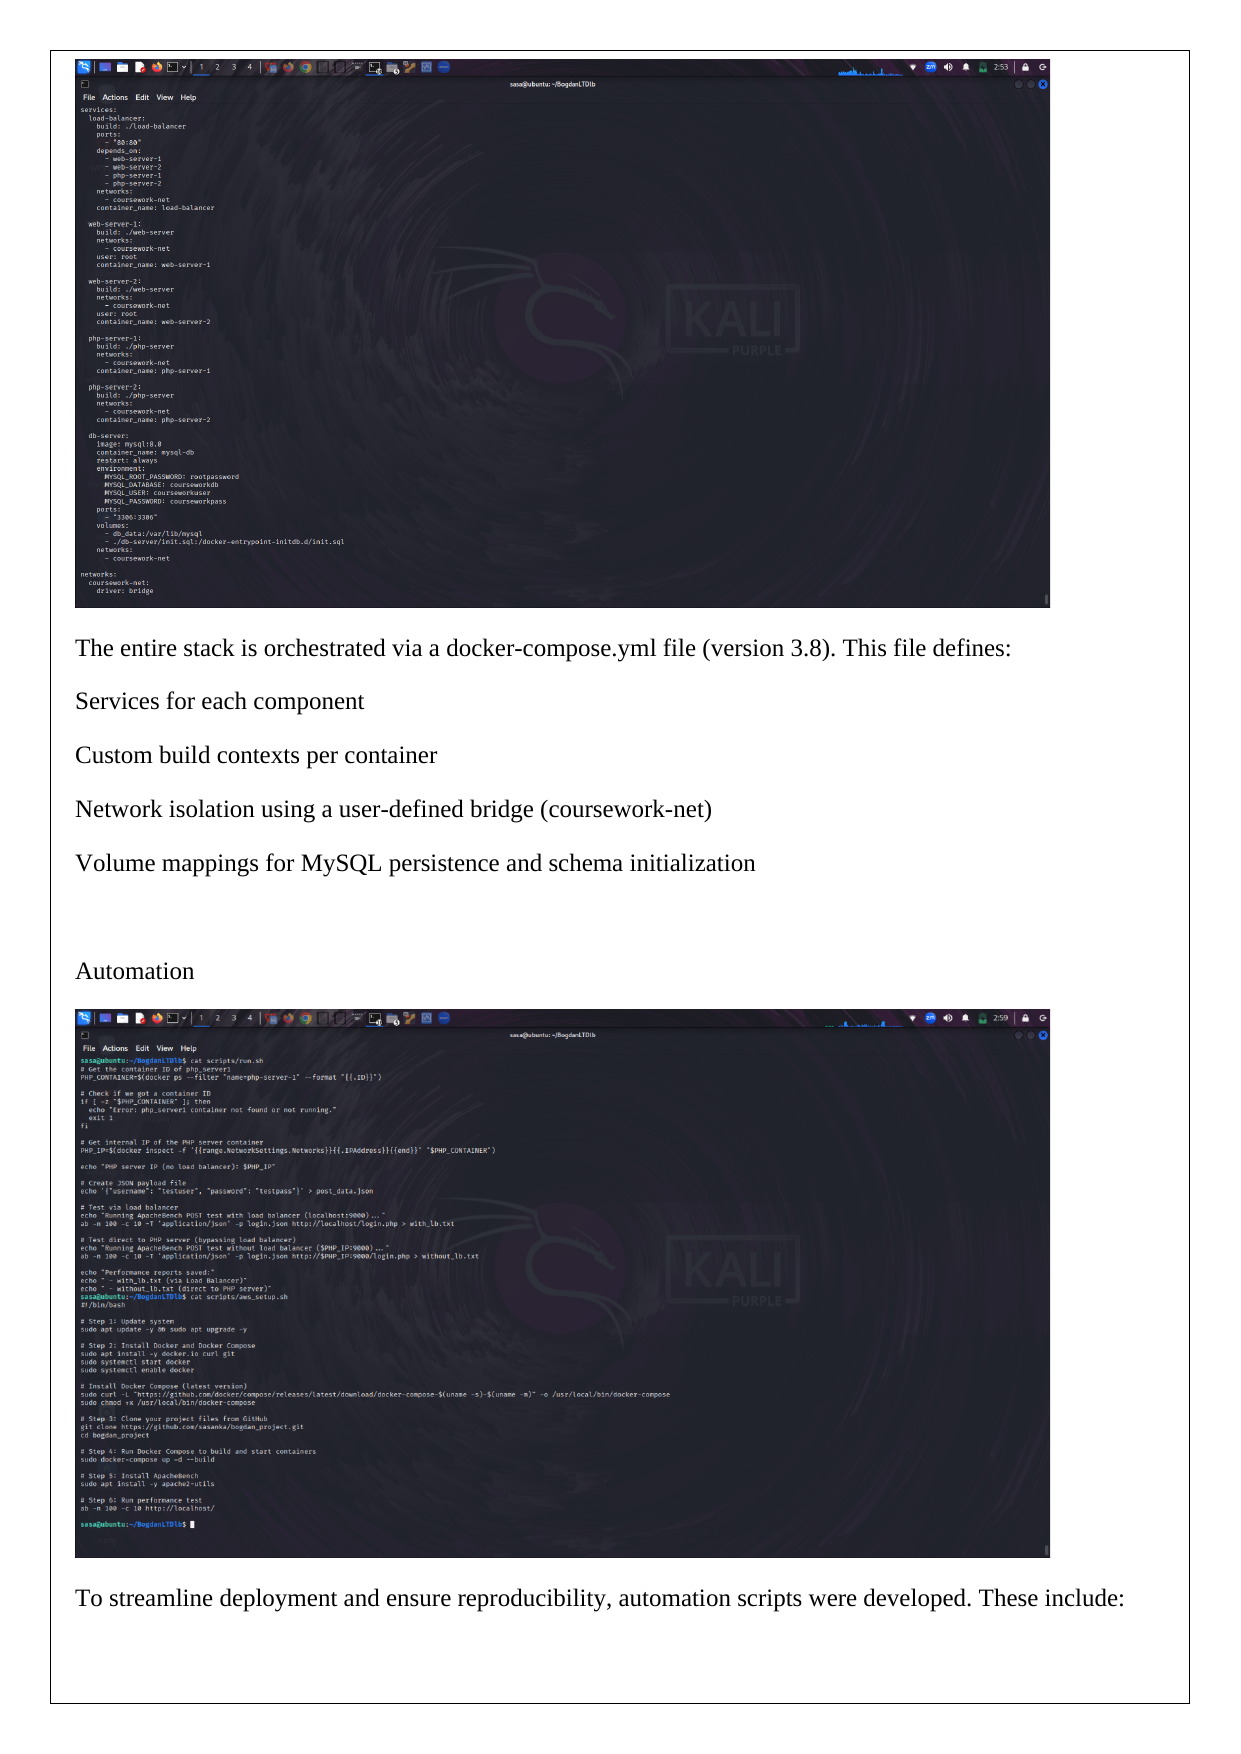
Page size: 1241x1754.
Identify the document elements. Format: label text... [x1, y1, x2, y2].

text To streamline deployment and ensure reproducibility, automation scripts were developed. These include: [75, 1583, 1165, 1612]
text The entire stack is orchestrated via a docker-compose.yml file (version 3.8). This file defines: [75, 633, 1165, 661]
text Automation [75, 956, 1165, 984]
picture [75, 1009, 1050, 1558]
text Services for each component [75, 686, 1165, 715]
text Network isolation using a user-defined bridge (coursework-net) [75, 794, 1165, 823]
text Volume mappings for MySQL persistence and schema initialization [75, 848, 1165, 877]
text Custom build contexts per container [75, 740, 1165, 769]
picture [75, 59, 1050, 608]
